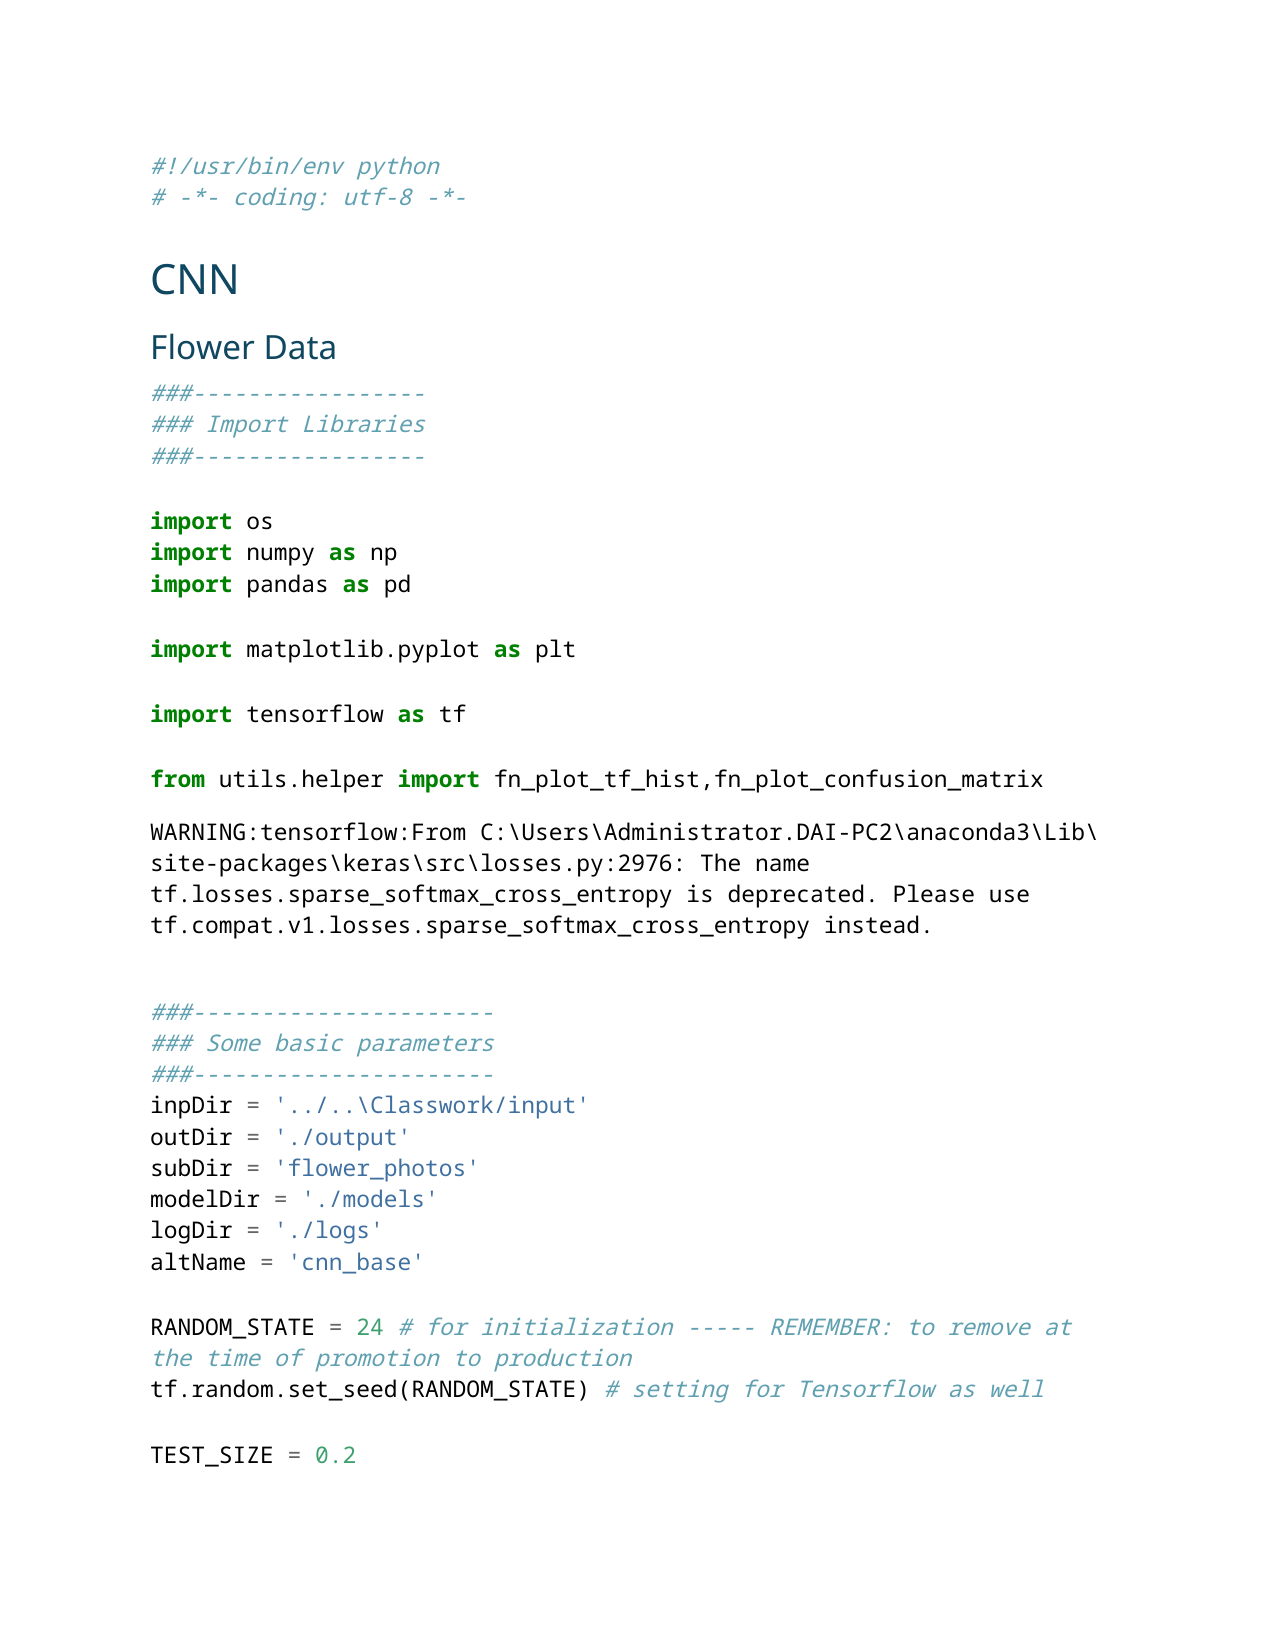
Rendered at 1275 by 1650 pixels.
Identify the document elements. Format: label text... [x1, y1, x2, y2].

text WARNING:tensorflow:From C:\Users\Administrator.DAI-PC2\anaconda3\Lib\site-packages\keras\src\losses.py:2976: The name tf.losses.sparse_softmax_cross_entropy is deprecated. Please use tf.compat.v1.losses.sparse_softmax_cross_entropy instead. [150, 816, 1125, 974]
subtitle Flower Data [150, 323, 1125, 369]
subtitle CNN [150, 250, 1125, 307]
text ###----------------- ### Import Libraries ###----------------- import os import numpy as np import pandas as pd import matplotlib.pyplot as plt import tensorflow as tf from utils.helper import fn_plot_tf_hist,fn_plot_confusion_matrix [150, 377, 1125, 795]
text #!/usr/bin/env python # -*- coding: utf-8 -*- [150, 150, 1125, 212]
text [150, 995, 1125, 1470]
